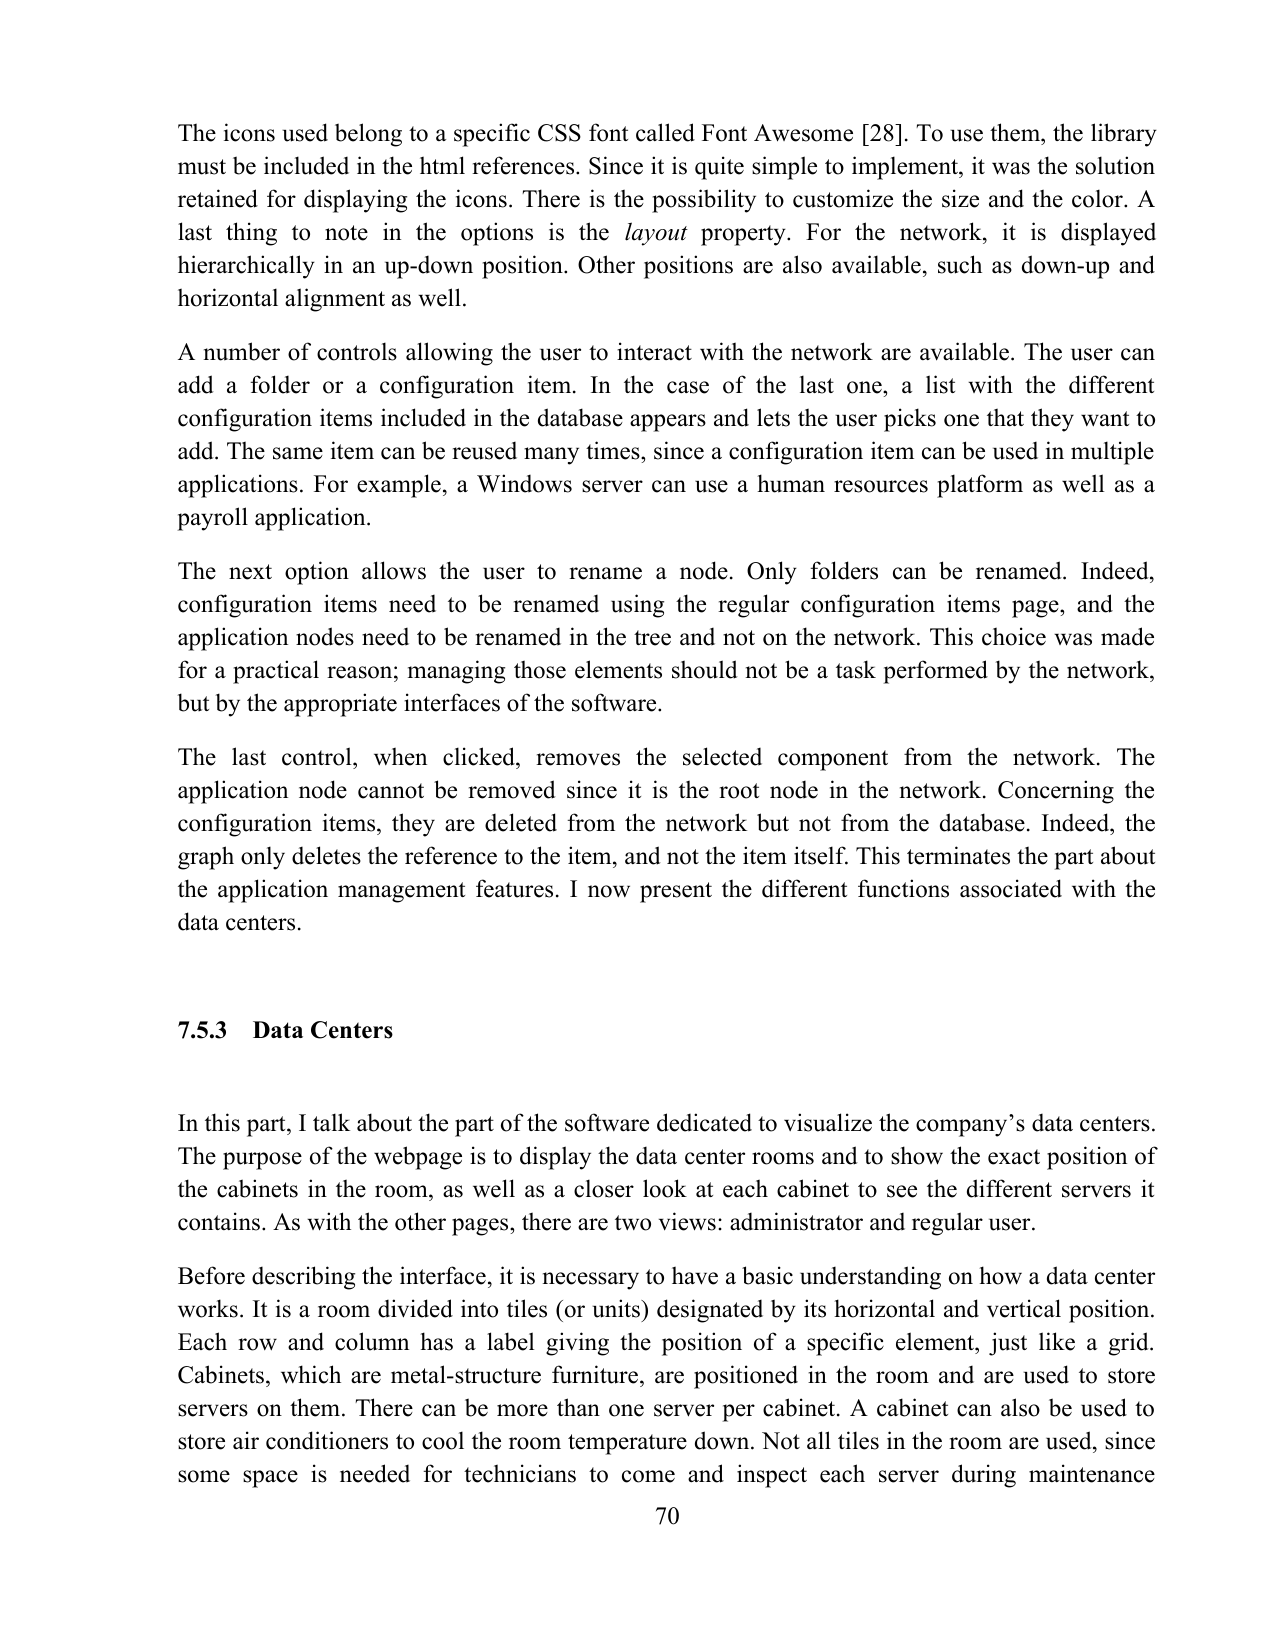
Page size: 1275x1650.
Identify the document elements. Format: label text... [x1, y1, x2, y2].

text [177, 1261, 1157, 1488]
text The icons used belong to a specific CSS font called Font Awesome. To use them, the library must be included in the html references. Since it is quite simple to implement, it was the solution retained for displaying the icons. There is the possibility to customize the size and the color. A last thing to note in the options is the layout property. For the network, it is displayed hierarchically in an up-down position. Other positions are also available, such as down-up and horizontal alignment as well. [177, 118, 1157, 312]
text The next option allows the user to rename a node. Only folders can be renamed. Indeed, configuration items need to be renamed using the regular configuration items page, and the application nodes need to be renamed in the tree and not on the network. This choice was made for a practical reason; managing those elements should not be a task performed by the network, but by the appropriate interfaces of the software. [177, 556, 1157, 717]
text The last control, when clicked, removes the selected component from the network. The application node cannot be removed since it is the root node in the network. Concerning the configuration items, they are deleted from the network but not from the database. Indeed, the graph only deletes the reference to the item, and not the item itself. This terminates the part about the application management features. I now present the different functions associated with the data centers. [177, 742, 1157, 936]
subtitle Data Centers [177, 1015, 1157, 1043]
text In this part, I talk about the part of the software dedicated to visualize the company’s data centers. The purpose of the webpage is to display the data center rooms and to show the exact position of the cabinets in the room, as well as a closer look at each cabinet to see the different servers it contains. As with the other pages, there are two views: administrator and regular user. [177, 1108, 1157, 1236]
text A number of controls allowing the user to interact with the network are available. The user can add a folder or a configuration item. In the case of the last one, a list with the different configuration items included in the database appears and lets the user picks one that they want to add. The same item can be reused many times, since a configuration item can be used in multiple applications. For example, a Windows server can use a human resources platform as well as a payroll application. [177, 337, 1157, 531]
